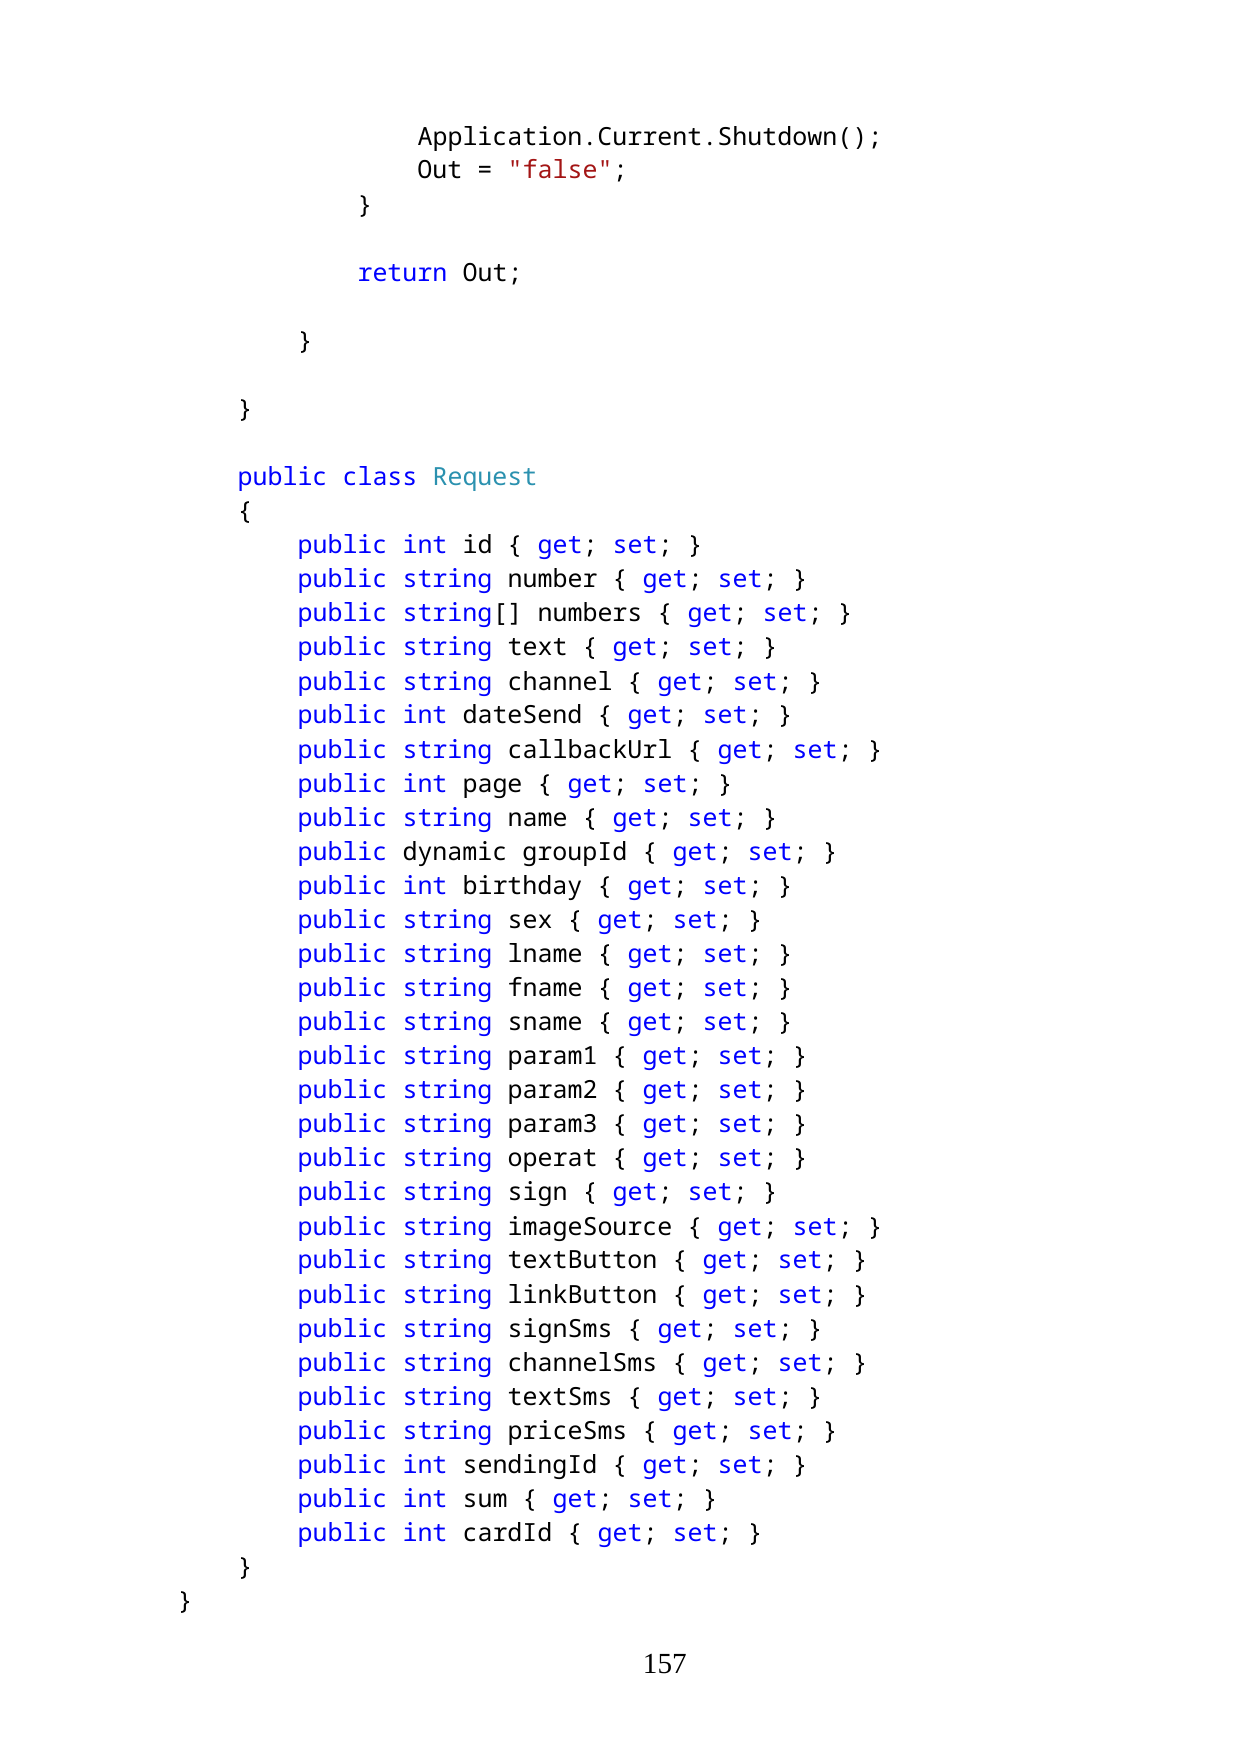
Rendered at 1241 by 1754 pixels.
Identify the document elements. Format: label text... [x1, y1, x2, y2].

text public string name { get; set; } [177, 799, 1152, 833]
text public string textButton { get; set; } [177, 1242, 1152, 1276]
text public string textSms { get; set; } [177, 1378, 1152, 1412]
text public string imageSource { get; set; } [177, 1208, 1152, 1242]
text public string channelSms { get; set; } [177, 1344, 1152, 1378]
text public string operat { get; set; } [177, 1140, 1152, 1174]
text public string sex { get; set; } [177, 902, 1152, 936]
text public string[] numbers { get; set; } [177, 595, 1152, 629]
text public int birthday { get; set; } [177, 867, 1152, 902]
text } [177, 1549, 1152, 1583]
text public string param2 { get; set; } [177, 1072, 1152, 1106]
text public string number { get; set; } [177, 561, 1152, 595]
text public string param1 { get; set; } [177, 1038, 1152, 1072]
text public string sign { get; set; } [177, 1174, 1152, 1208]
text public dynamic groupId { get; set; } [177, 833, 1152, 867]
text Out = "false"; [177, 152, 1152, 186]
text public class Request [177, 459, 1152, 493]
text public int page { get; set; } [177, 765, 1152, 799]
text Application.Current.Shutdown(); [177, 118, 1152, 152]
text public string signSms { get; set; } [177, 1310, 1152, 1344]
text public int dateSend { get; set; } [177, 697, 1152, 731]
text public string text { get; set; } [177, 629, 1152, 663]
text } [177, 391, 1152, 425]
text public int id { get; set; } [177, 527, 1152, 561]
text public int sum { get; set; } [177, 1481, 1152, 1515]
text } [177, 322, 1152, 357]
text public string callbackUrl { get; set; } [177, 731, 1152, 765]
text public string priceSms { get; set; } [177, 1412, 1152, 1447]
text return Out; [177, 254, 1152, 288]
text public string channel { get; set; } [177, 663, 1152, 697]
text public int cardId { get; set; } [177, 1515, 1152, 1549]
text public string sname { get; set; } [177, 1004, 1152, 1038]
text public string lname { get; set; } [177, 936, 1152, 970]
text } [177, 1583, 1152, 1617]
text public string linkButton { get; set; } [177, 1276, 1152, 1310]
text } [177, 186, 1152, 220]
text { [177, 493, 1152, 527]
text public string fname { get; set; } [177, 970, 1152, 1004]
text public int sendingId { get; set; } [177, 1447, 1152, 1481]
text public string param3 { get; set; } [177, 1106, 1152, 1140]
